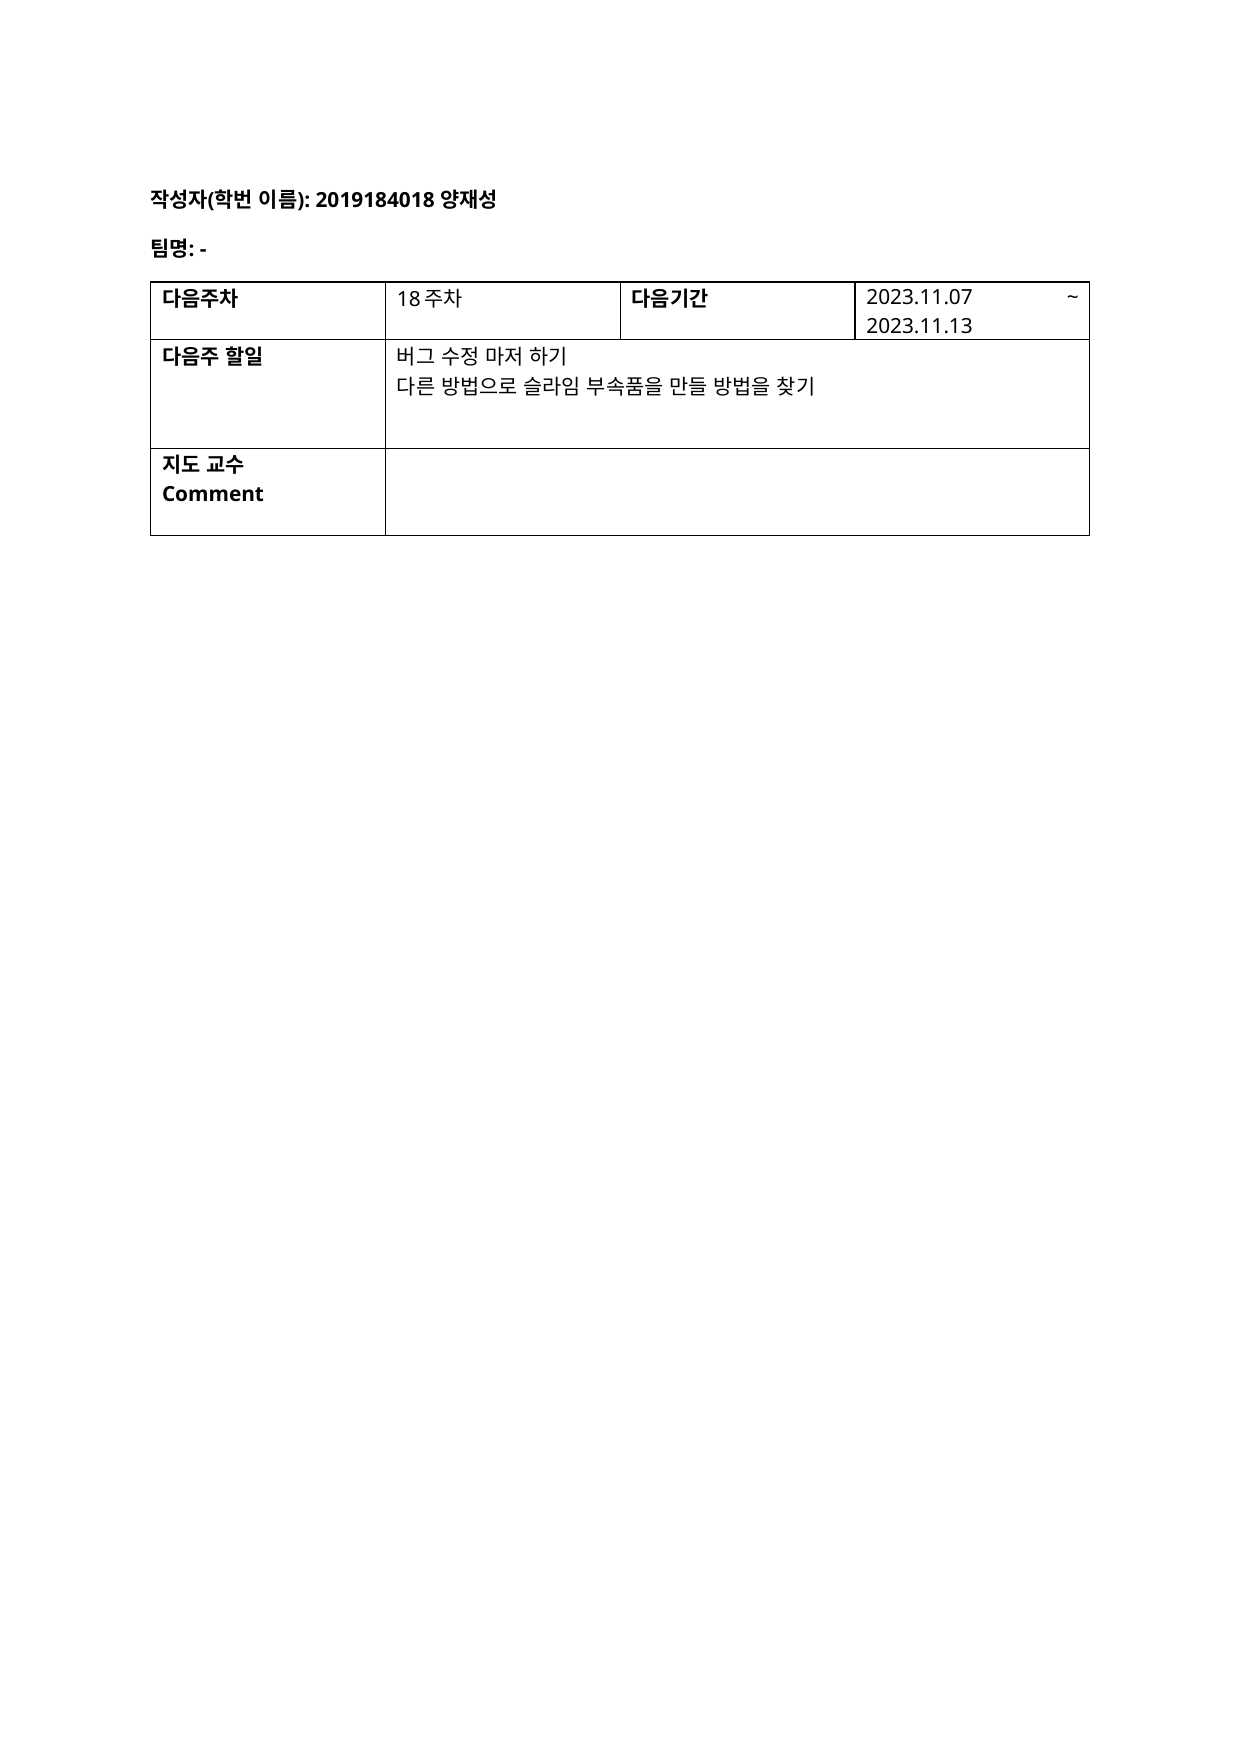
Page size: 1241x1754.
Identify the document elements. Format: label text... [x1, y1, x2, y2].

table_cell 다음기간 [621, 283, 854, 339]
table_cell 18주차 [386, 283, 620, 339]
table_cell 2023.11.07 ~ 2023.11.13 [856, 283, 1089, 339]
table_cell 버그 수정 마저 하기 다른 방법으로 슬라임 부속품을 만들 방법을 찾기 [386, 340, 1089, 447]
table_cell 다음주차 [151, 283, 385, 339]
table_cell 다음주 할일 [151, 340, 385, 447]
table_cell 지도 교수 Comment [151, 449, 385, 535]
table_cell [386, 449, 1089, 535]
